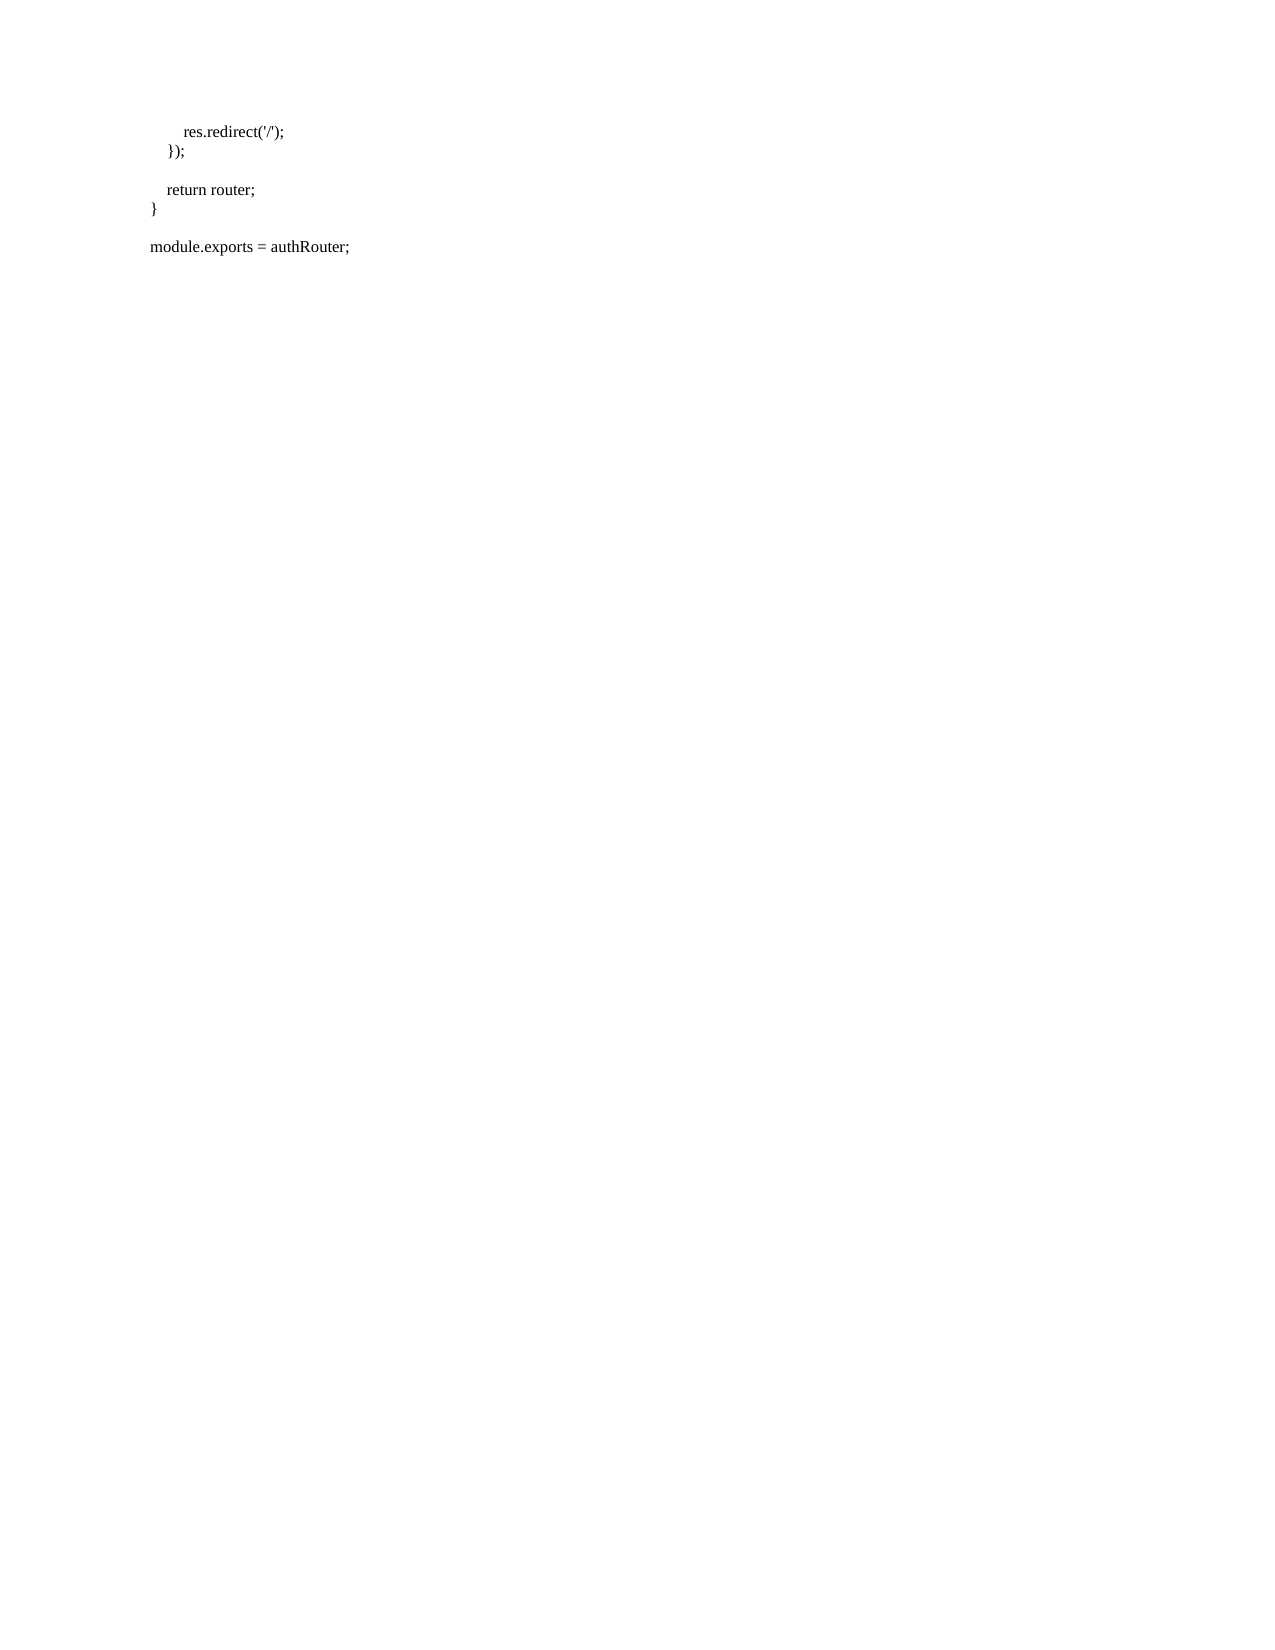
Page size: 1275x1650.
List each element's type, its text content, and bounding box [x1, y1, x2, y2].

text }); [150, 141, 1125, 160]
text } [150, 198, 1125, 218]
text res.redirect('/'); [150, 122, 1125, 141]
text module.exports = authRouter; [150, 237, 1125, 256]
text return router; [150, 179, 1125, 198]
